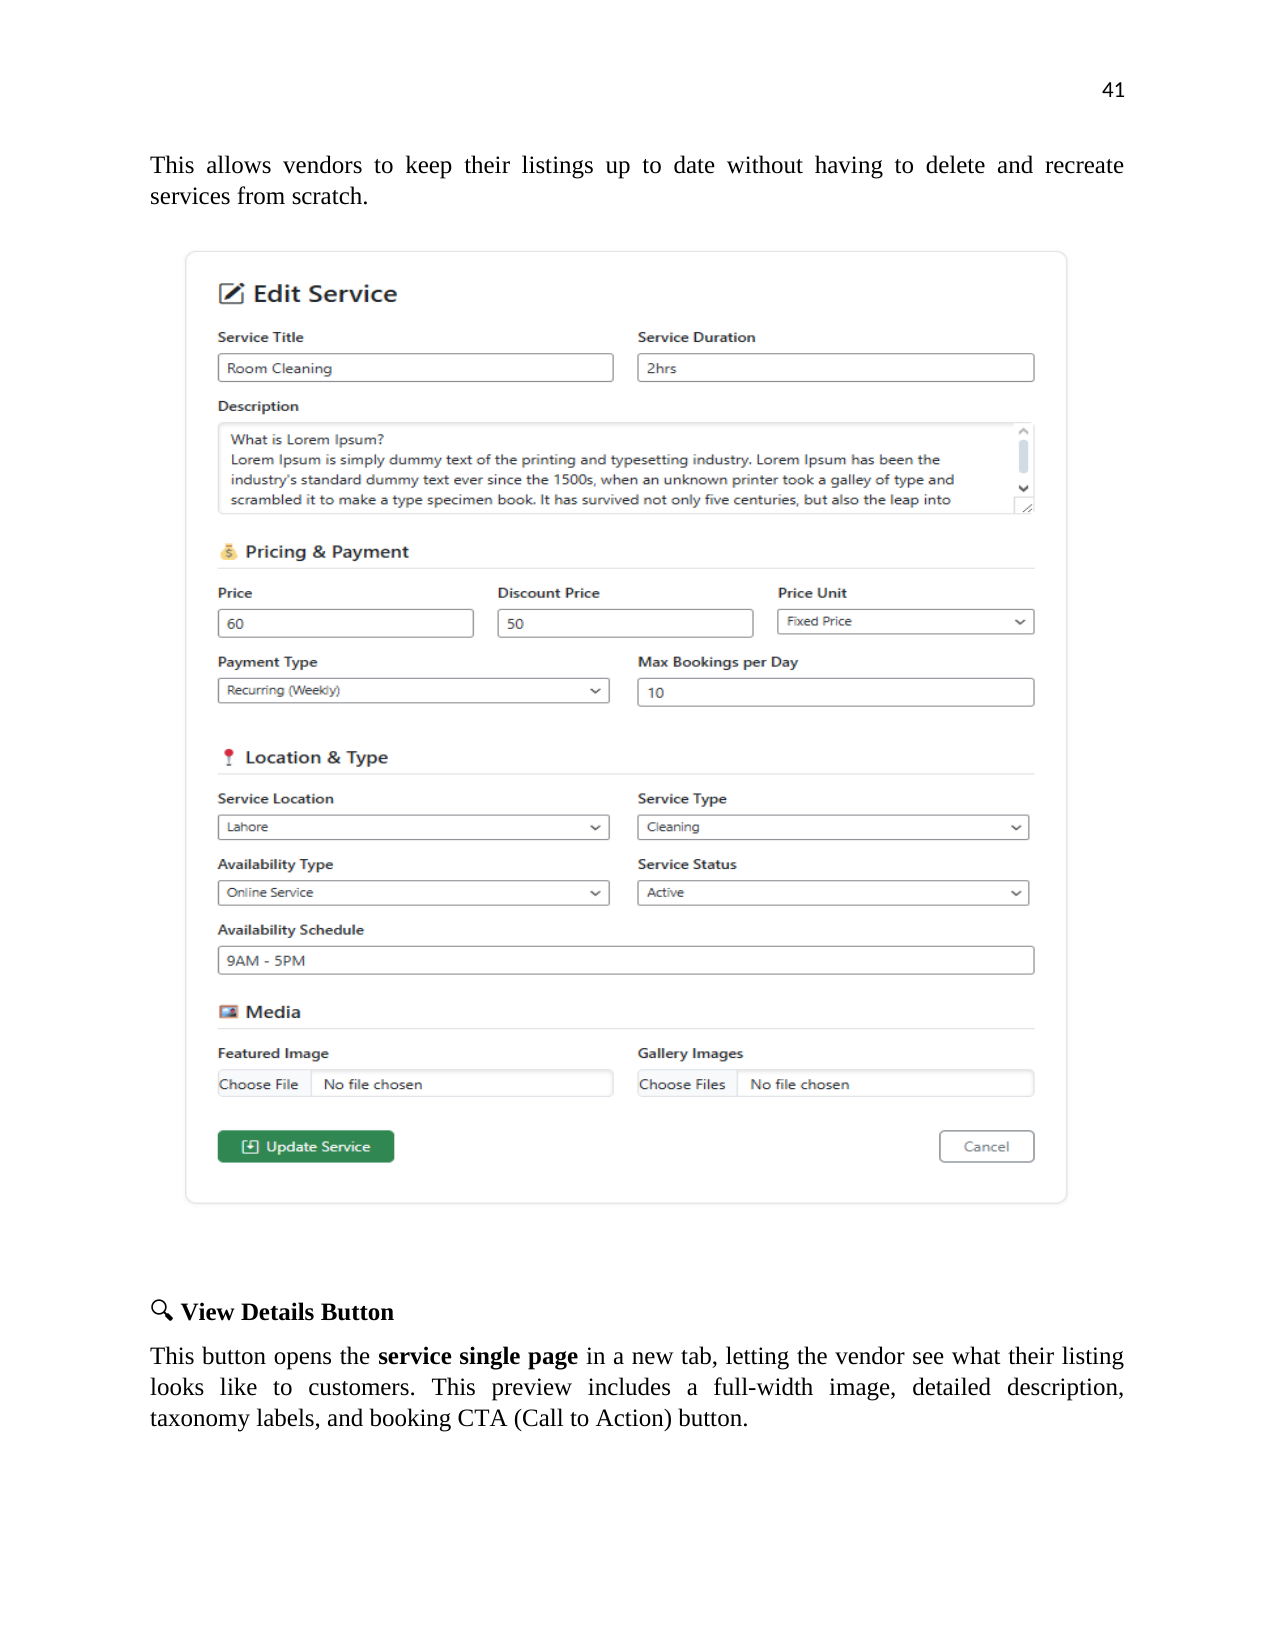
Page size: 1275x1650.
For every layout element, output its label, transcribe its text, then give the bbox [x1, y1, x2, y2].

picture [150, 222, 1125, 1246]
text 🔍 View Details Button [150, 1294, 1125, 1328]
text This allows vendors to keep their listings up to date without having to delete and recreate services from scratch. [150, 150, 1125, 210]
text This button opens the service single page in a new tab, letting the vendor see what their listing looks like to customers. This preview includes a full-width image, detailed description, taxonomy labels, and booking CTA (Call to Action) button. [150, 1341, 1125, 1432]
